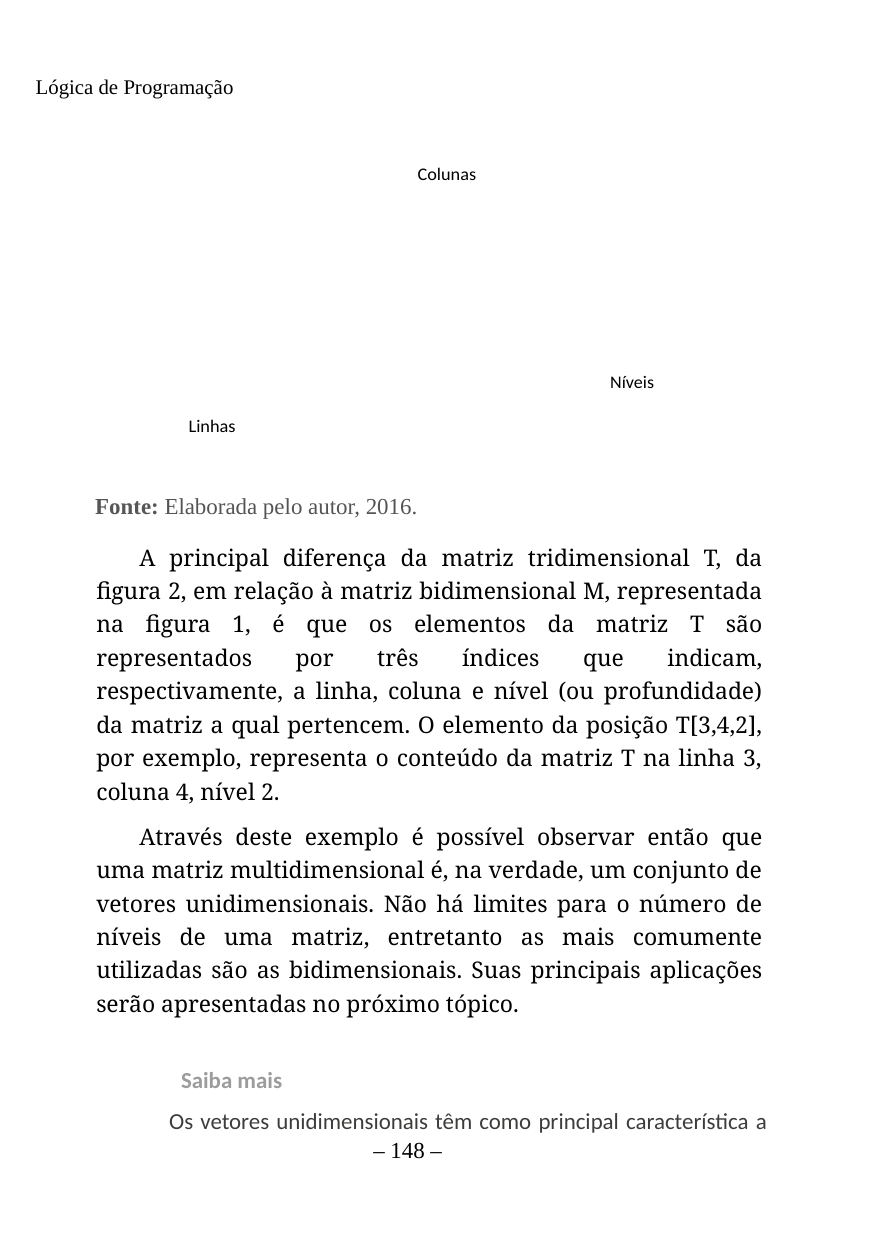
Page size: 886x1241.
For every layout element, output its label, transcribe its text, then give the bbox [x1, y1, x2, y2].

text Fonte: Elaborada pelo autor, 2016. [95, 493, 768, 519]
text Através deste exemplo é possível observar então que uma matriz multidimensional é, na verdade, um conjunto de vetores unidimensionais. Não há limites para o número de níveis de uma matriz, entretanto as mais comumente utilizadas são as bidimensionais. Suas principais aplicações serão apresentadas no próximo tópico. [96, 821, 763, 1019]
text A principal diferença da matriz tridimensional T, da figura 2, em relação à matriz bidimensional M, representada na figura 1, é que os elementos da matriz T são representados por três índices que indicam, respectivamente, a linha, coluna e nível (ou profundidade) da matriz a qual pertencem. O elemento da posição T[3,4,2], por exemplo, representa o conteúdo da matriz T na linha 3, coluna 4, nível 2. [96, 541, 763, 807]
subtitle Saiba mais [106, 1067, 768, 1095]
